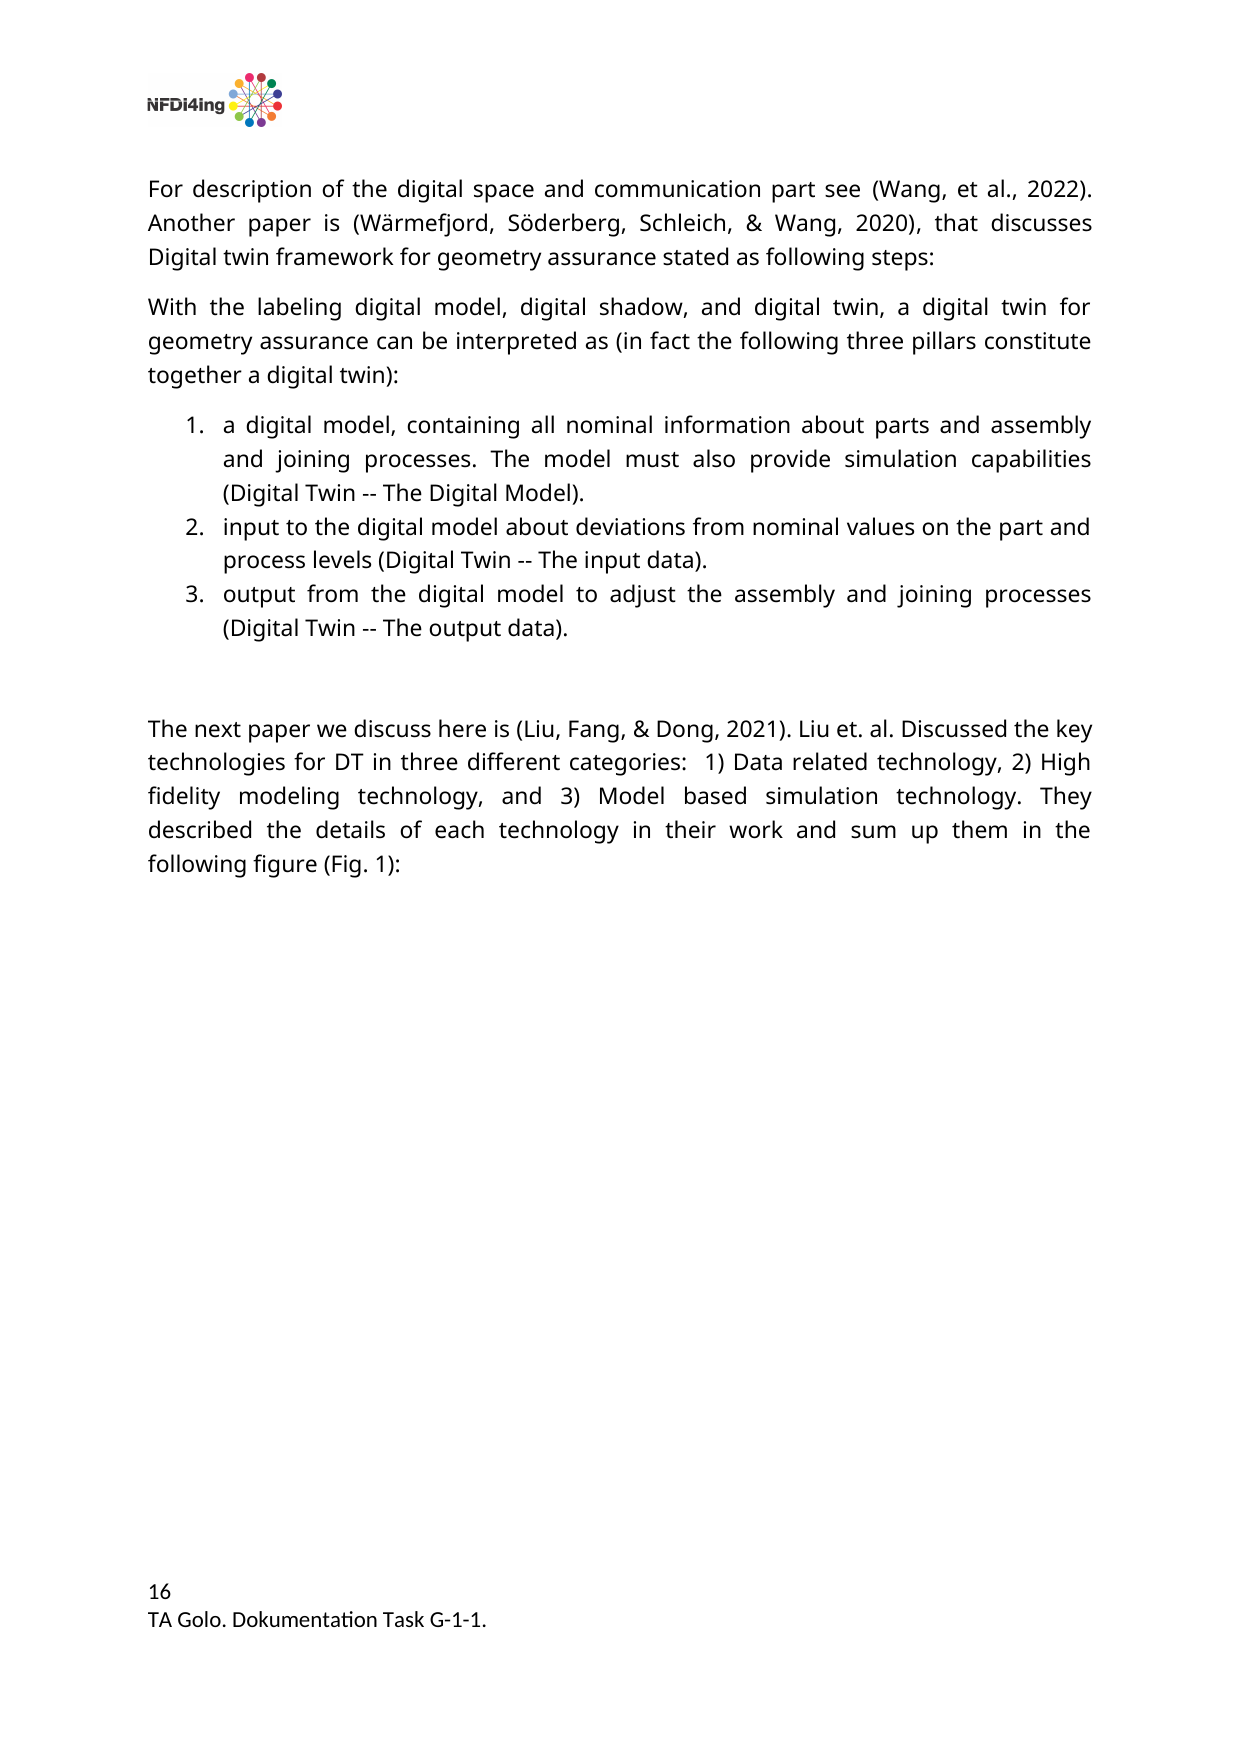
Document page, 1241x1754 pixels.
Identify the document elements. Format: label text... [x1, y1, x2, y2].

list input to the digital model about deviations from nominal values on the part and process levels (Digital Twin -- The input data). [185, 510, 1093, 575]
list a digital model, containing all nominal information about parts and assembly and joining processes. The model must also provide simulation capabilities (Digital Twin -- The Digital Model). [185, 409, 1093, 508]
text With the labeling digital model, digital shadow, and digital twin, a digital twin for geometry assurance can be interpreted as (in fact the following three pillars constitute together a digital twin): [148, 291, 1093, 390]
picture [147, 73, 282, 127]
text For description of the digital space and communication part see . Another paper is , that discusses Digital twin framework for geometry assurance stated as following steps: [148, 173, 1093, 272]
text The next paper we discuss here is . Liu et. al. Discussed the key technologies for DT in three different categories: 1) Data related technology, 2) High fidelity modeling technology, and 3) Model based simulation technology. They described the details of each technology in their work and sum up them in the following figure (Fig. 1): [148, 712, 1093, 879]
list output from the digital model to adjust the assembly and joining processes (Digital Twin -- The output data). [185, 578, 1093, 643]
